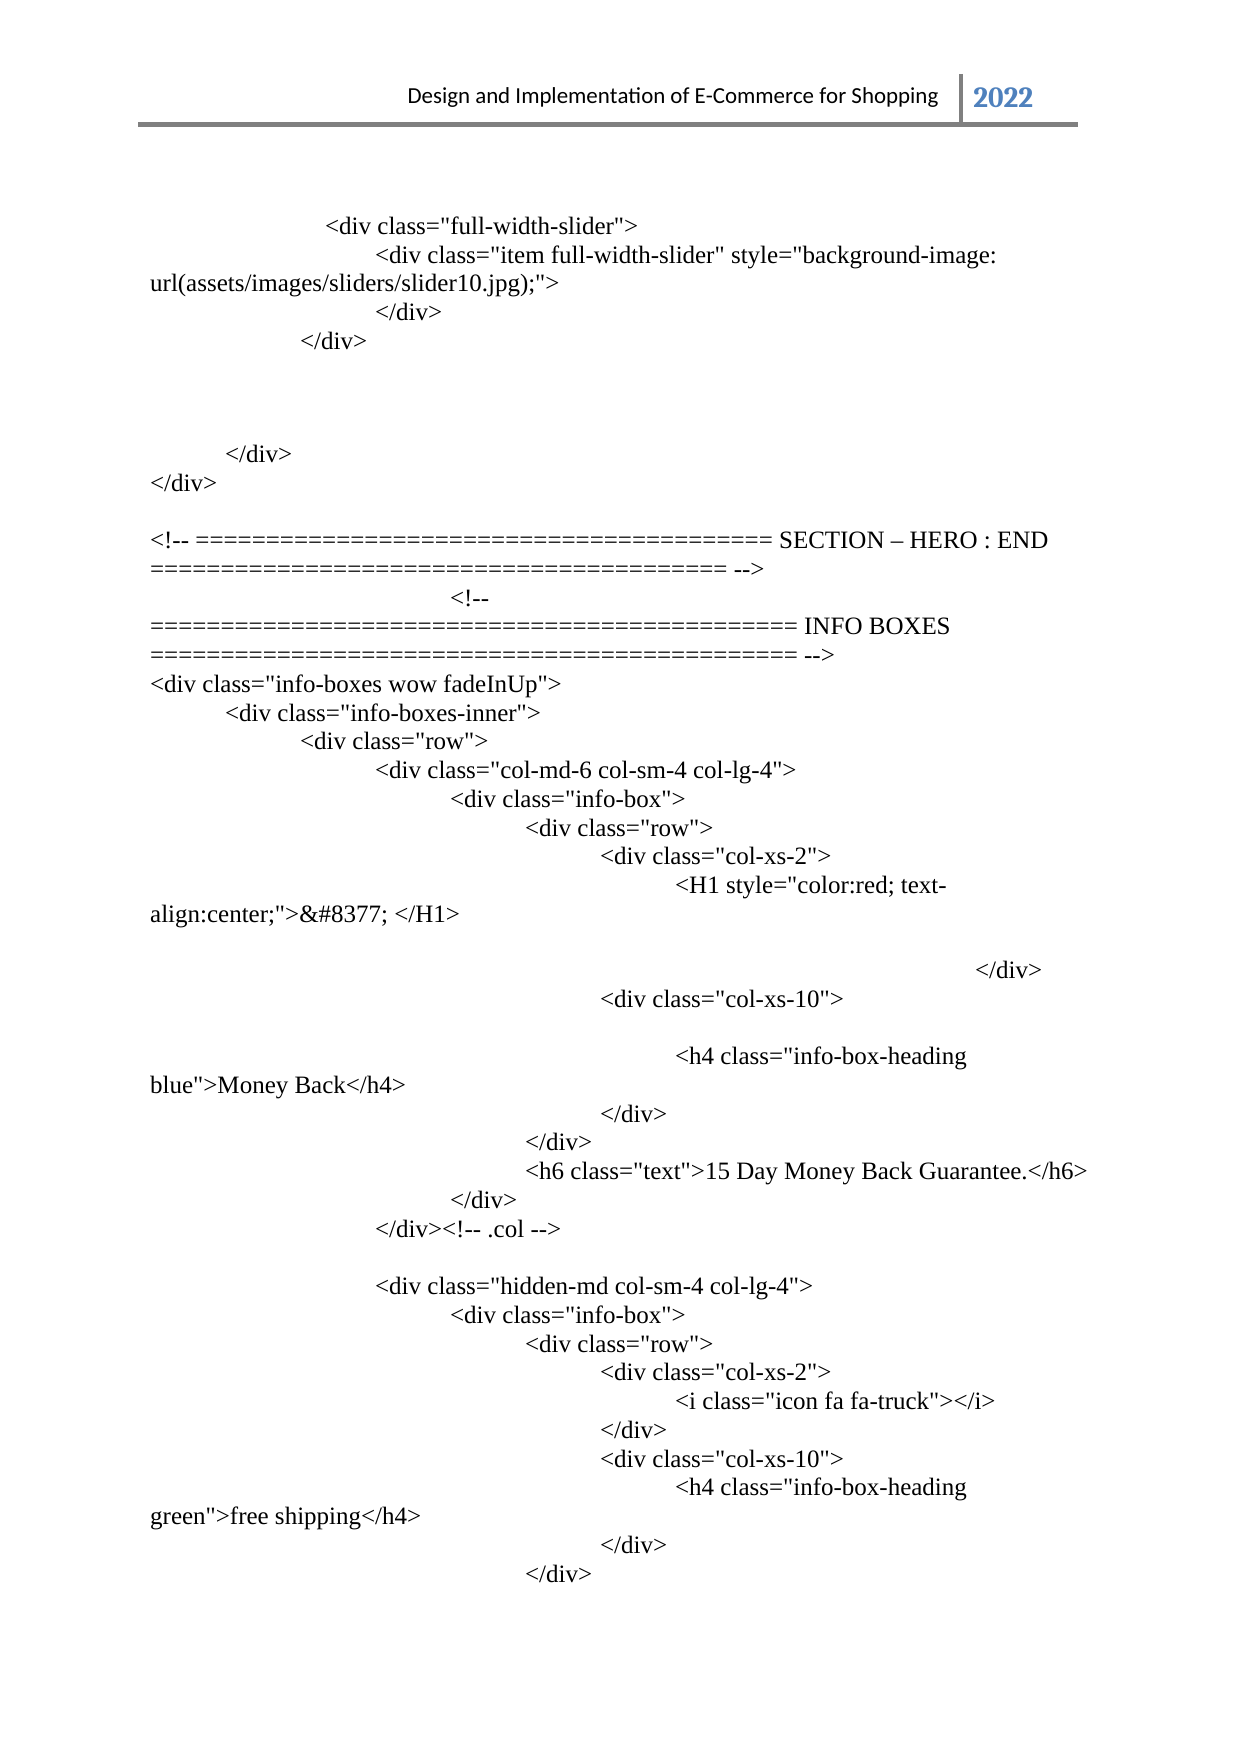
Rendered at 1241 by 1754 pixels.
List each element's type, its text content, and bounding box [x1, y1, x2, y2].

text <div class="col-xs-2"> [150, 1357, 1090, 1386]
text </div> [150, 956, 1090, 984]
text <div class="full-width-slider"> [150, 211, 1090, 240]
text </div> [150, 1530, 1090, 1559]
text </div> [150, 468, 1090, 497]
text <div class="item full-width-slider" style="background-image: url(assets/images/sliders/slider10.jpg);"> [150, 240, 1090, 297]
text <H1 style="color:red; text-align:center;">&#8377; </H1> [150, 870, 1090, 928]
text </div><!-- .col --> [150, 1214, 1090, 1242]
text <div class="col-xs-10"> [150, 984, 1090, 1013]
text <div class="row"> [150, 813, 1090, 841]
text <!-- ========================================= SECTION – HERO : END ========================================= --> [150, 525, 1090, 583]
text <h4 class="info-box-heading blue">Money Back</h4> [150, 1041, 1090, 1099]
text <div class="info-boxes-inner"> [150, 698, 1090, 726]
text </div> [150, 1127, 1090, 1156]
text <div class="info-box"> [150, 1300, 1090, 1329]
text <div class="row"> [150, 726, 1090, 755]
text <div class="info-boxes wow fadeInUp"> [150, 669, 1090, 698]
text </div> [150, 326, 1090, 355]
text <div class="info-box"> [150, 784, 1090, 813]
text </div> [150, 1185, 1090, 1214]
text <div class="row"> [150, 1329, 1090, 1357]
text <h6 class="text">15 Day Money Back Guarantee.</h6> [150, 1156, 1090, 1185]
text </div> [150, 297, 1090, 326]
text <div class="col-xs-2"> [150, 841, 1090, 870]
text </div> [150, 1099, 1090, 1127]
text </div> [150, 1559, 1090, 1587]
text </div> [150, 1415, 1090, 1444]
text <div class="col-xs-10"> [150, 1444, 1090, 1472]
text <i class="icon fa fa-truck"></i> [150, 1386, 1090, 1415]
text </div> [150, 439, 1090, 468]
text <!-- ============================================== INFO BOXES ============================================== --> [150, 583, 1090, 669]
text <h4 class="info-box-heading green">free shipping</h4> [150, 1472, 1090, 1530]
text <div class="hidden-md col-sm-4 col-lg-4"> [150, 1271, 1090, 1300]
text <div class="col-md-6 col-sm-4 col-lg-4"> [150, 755, 1090, 784]
